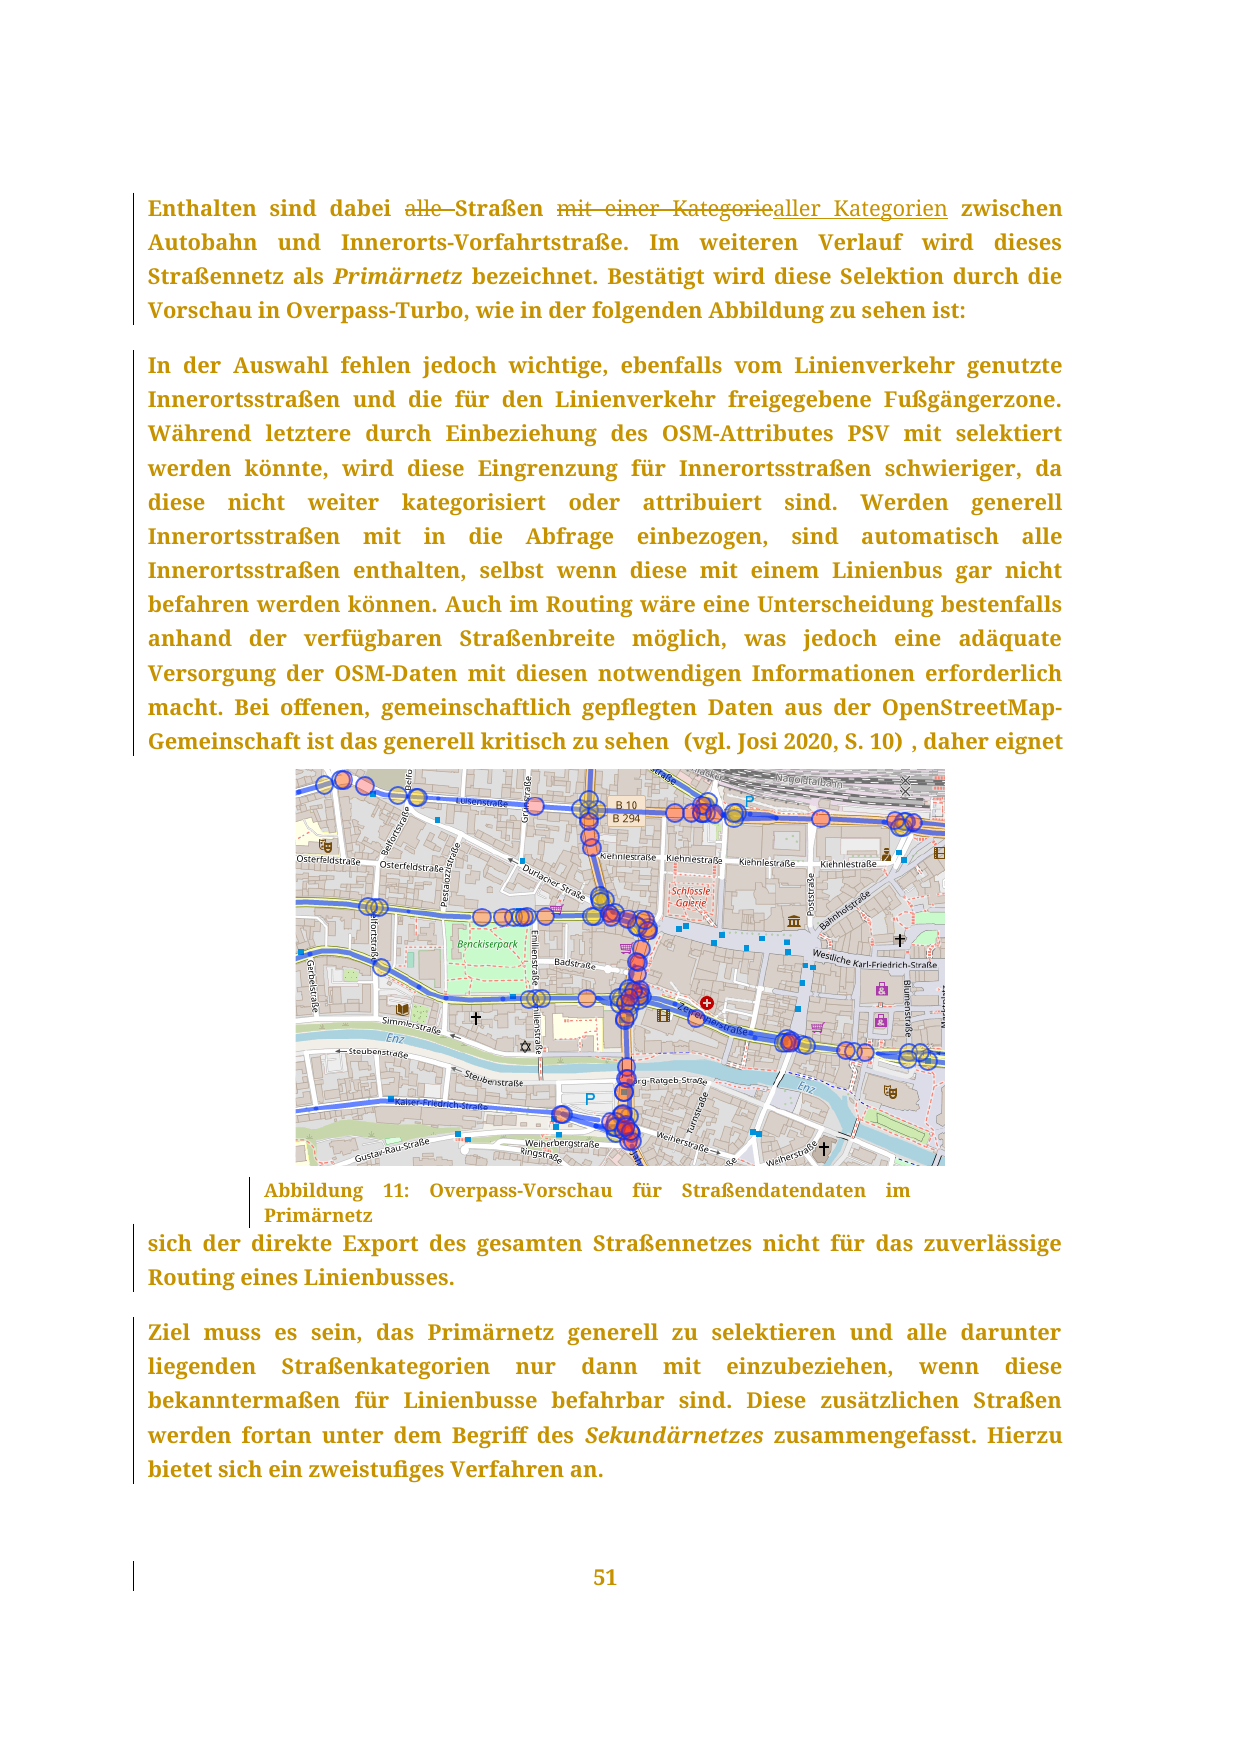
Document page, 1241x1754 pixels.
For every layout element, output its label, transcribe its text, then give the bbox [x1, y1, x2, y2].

text Enthalten sind dabei Straßen zwischen Autobahn und Innerorts-Vorfahrtstraße. Im weiteren Verlauf wird dieses Straßennetz als Primärnetz bezeichnet. Bestätigt wird diese Selektion durch die Vorschau in Overpass-Turbo, wie in der folgenden Abbildung zu sehen ist: [148, 192, 1063, 325]
text Ziel muss es sein, das Primärnetz generell zu selektieren und alle darunter liegenden Straßenkategorien nur dann mit einzubeziehen, wenn diese bekanntermaßen für Linienbusse befahrbar sind. Diese zusätzlichen Straßen werden fortan unter dem Begriff des Sekundärnetzes zusammengefasst. Hierzu bietet sich ein zweistufiges Verfahren an. [148, 1317, 1063, 1484]
picture [295, 769, 945, 1166]
